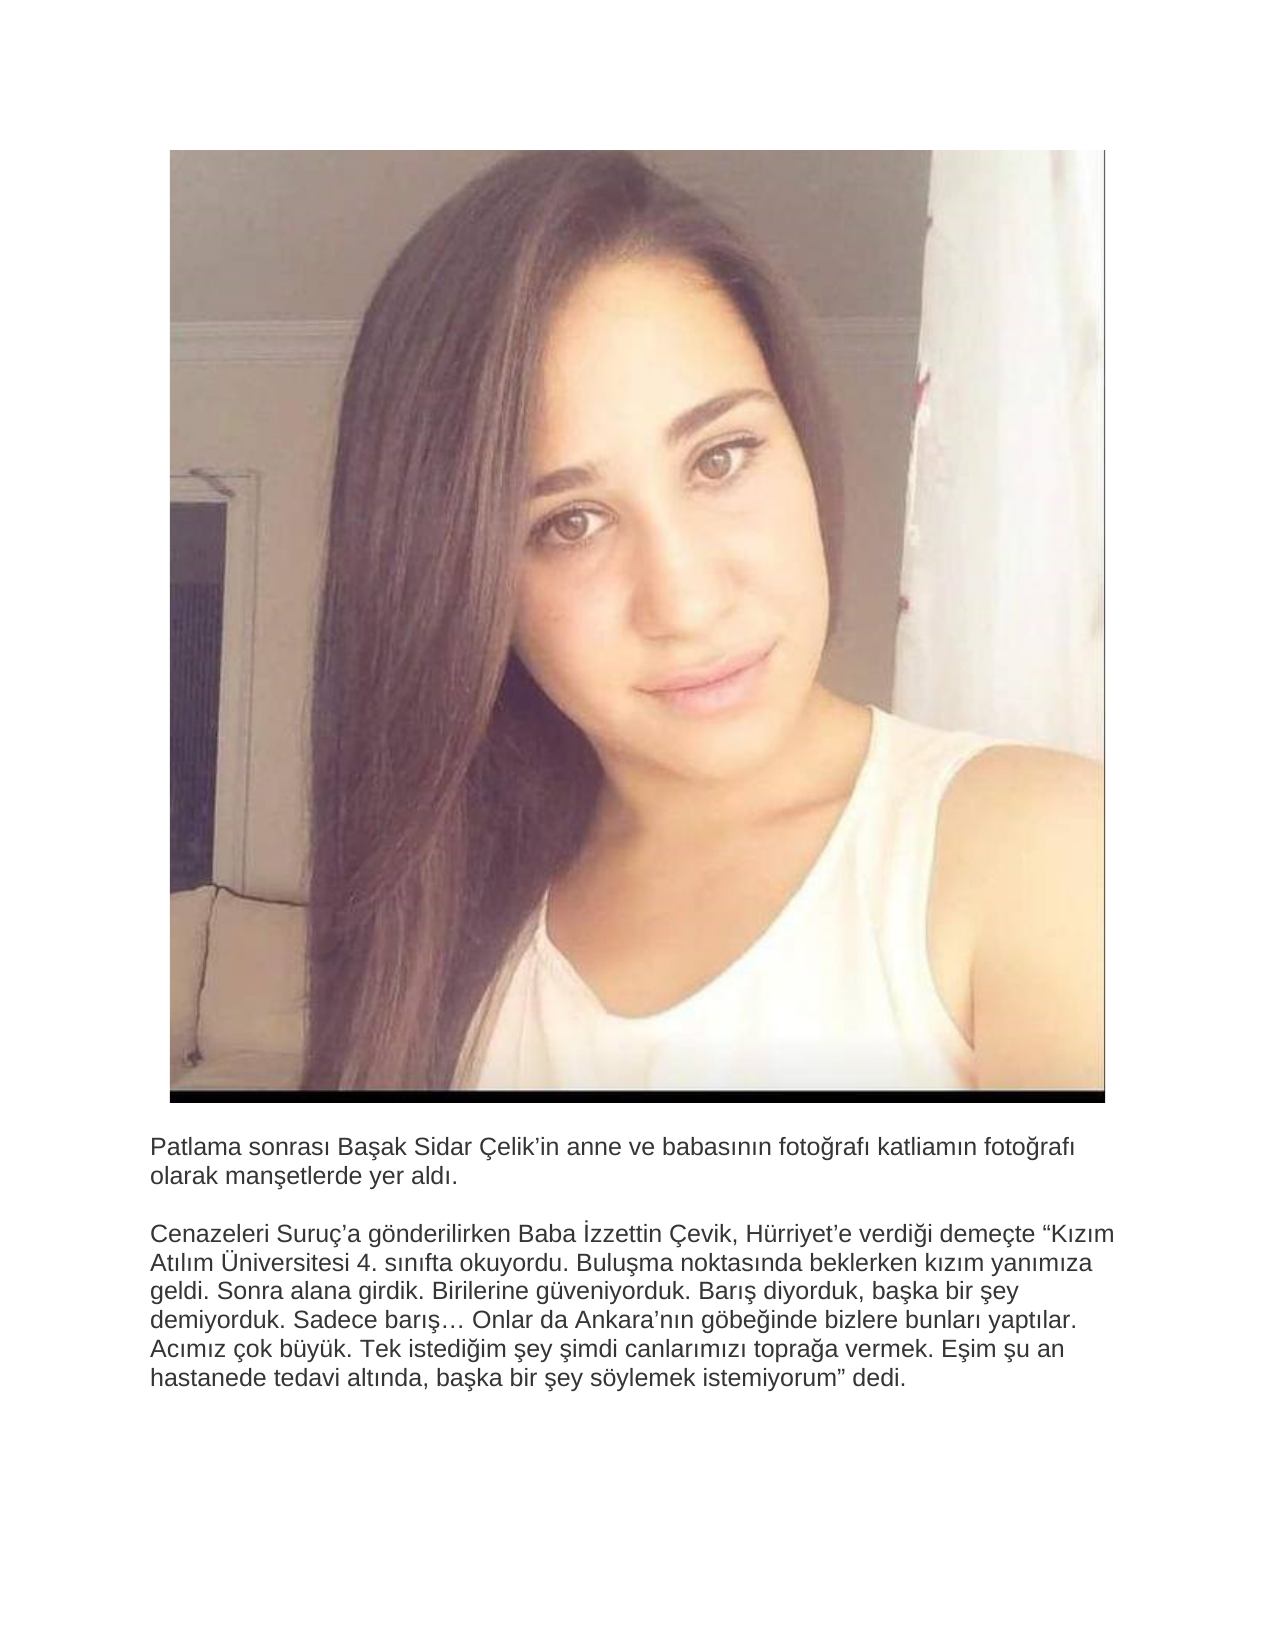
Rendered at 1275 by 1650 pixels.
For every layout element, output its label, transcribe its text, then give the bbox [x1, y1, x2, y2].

text Patlama sonrası Başak Sidar Çelik’in anne ve babasının fotoğrafı katliamın fotoğrafı olarak manşetlerde yer aldı. [150, 1132, 1125, 1189]
text Cenazeleri Suruç’a gönderilirken Baba İzzettin Çevik, Hürriyet’e verdiği demeçte “Kızım Atılım Üniversitesi 4. sınıfta okuyordu. Buluşma noktasında beklerken kızım yanımıza geldi. Sonra alana girdik. Birilerine güveniyorduk. Barış diyorduk, başka bir şey demiyorduk. Sadece barış… Onlar da Ankara’nın göbeğinde bizlere bunları yaptılar. Acımız çok büyük. Tek istediğim şey şimdi canlarımızı toprağa vermek. Eşim şu an hastanede tedavi altında, başka bir şey söylemek istemiyorum” dedi. [150, 1219, 1125, 1391]
picture [169, 150, 1106, 1103]
